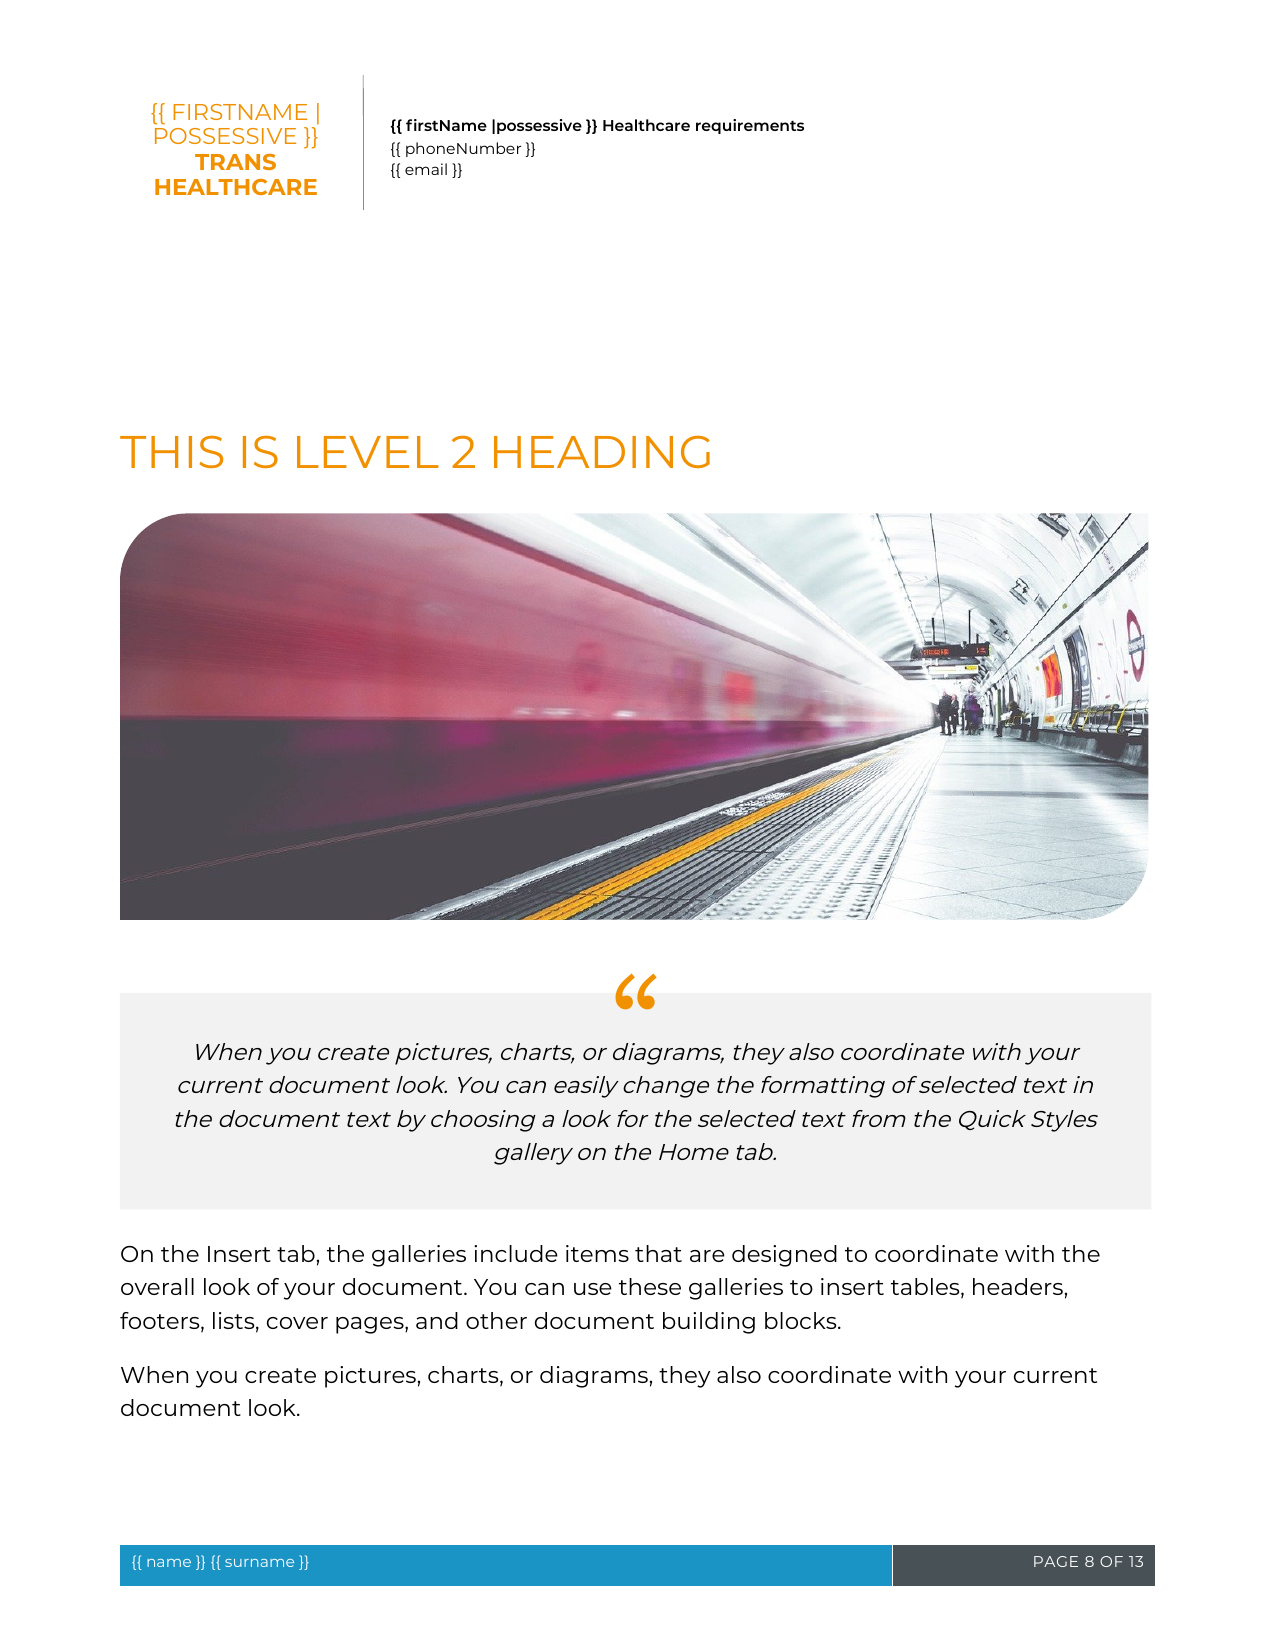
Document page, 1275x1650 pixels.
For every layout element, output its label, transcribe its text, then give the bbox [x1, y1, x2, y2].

text When you create pictures, charts, or diagrams, they also coordinate with your current document look. [120, 1361, 1155, 1422]
text On the Insert tab, the galleries include items that are designed to coordinate with the overall look of your document. You can use these galleries to insert tables, headers, footers, lists, cover pages, and other document building blocks. [120, 1240, 1155, 1335]
subtitle This is Level 2 Heading [120, 424, 1155, 480]
picture [120, 513, 1149, 920]
